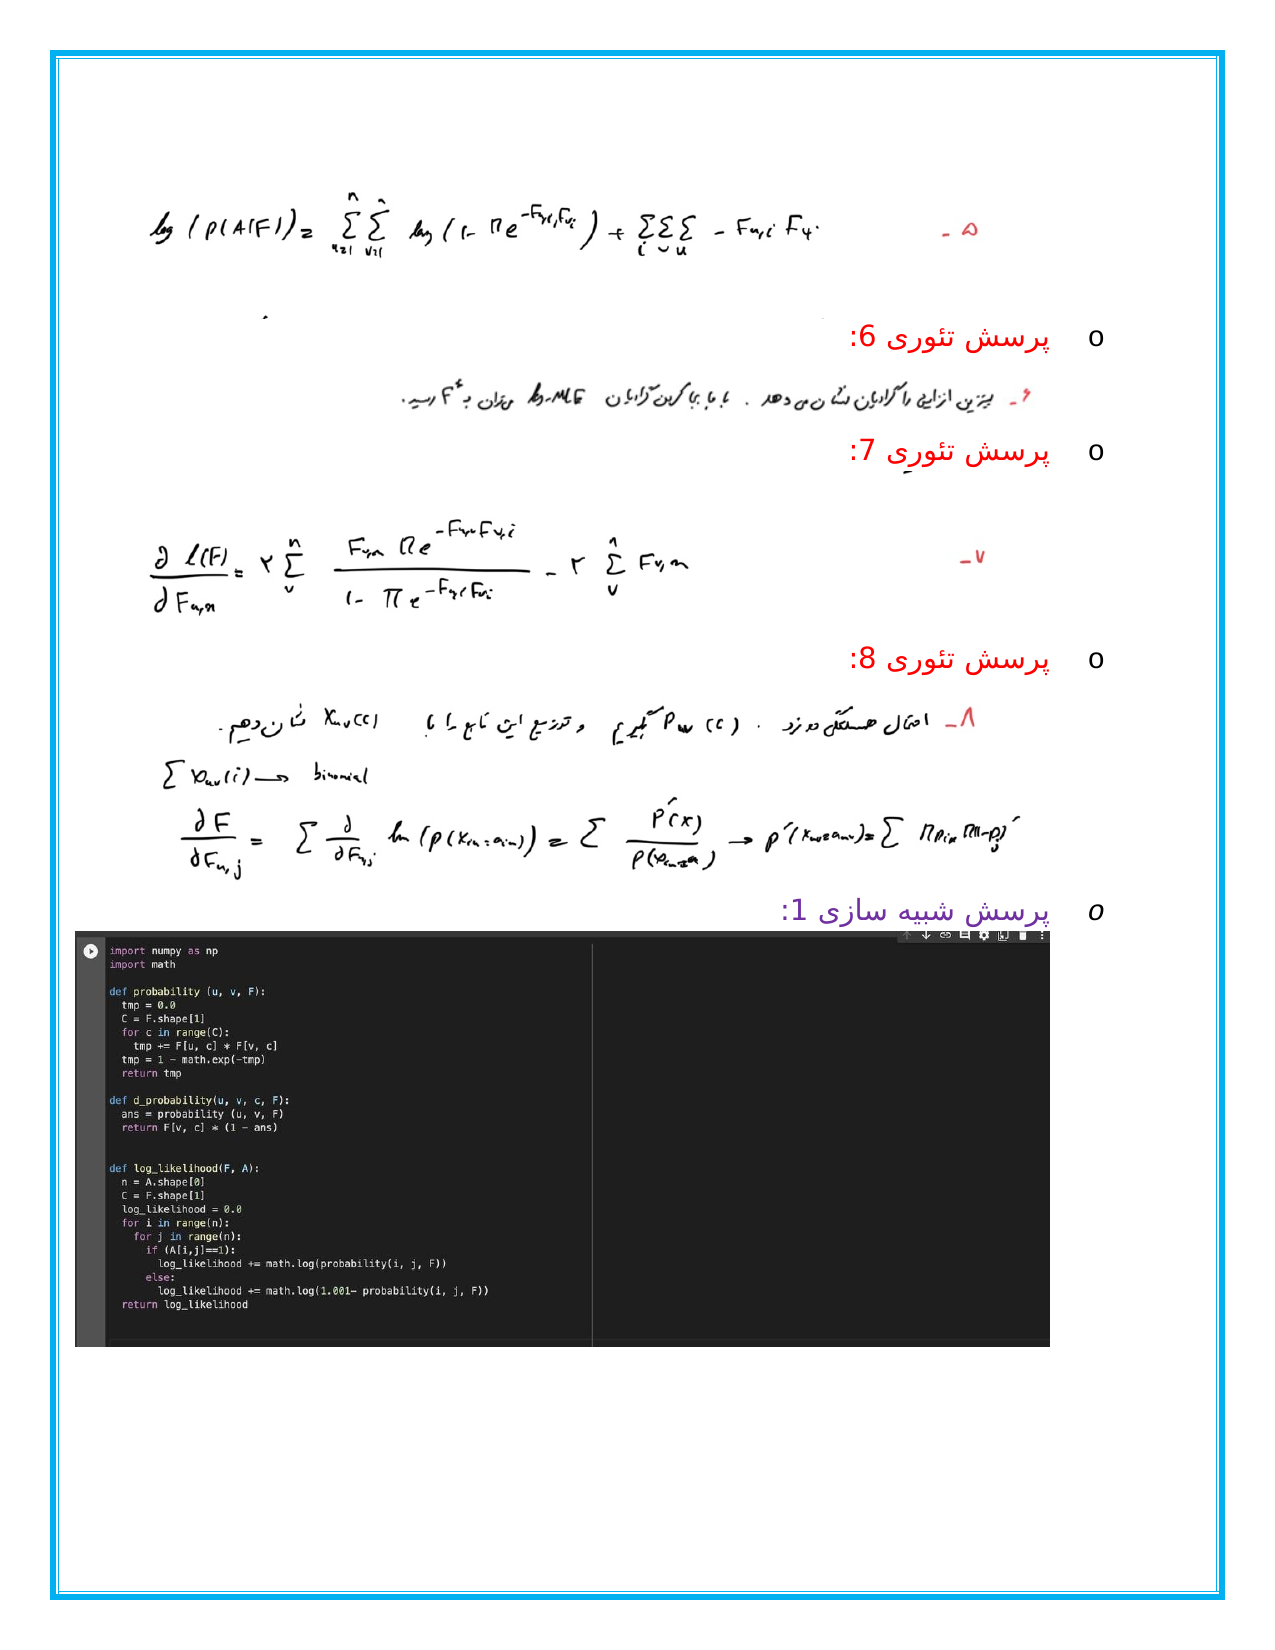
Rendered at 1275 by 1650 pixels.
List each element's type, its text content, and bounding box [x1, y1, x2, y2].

list پرسش تئوری 6: [150, 319, 1087, 355]
picture [362, 357, 1050, 432]
list پرسش تئوری 7: [150, 433, 1087, 469]
picture [75, 679, 1050, 893]
list پرسش شبیه سازی 1: [150, 894, 1087, 929]
picture [75, 931, 1050, 1347]
picture [75, 150, 1050, 319]
picture [75, 471, 1050, 641]
list پرسش تئوری 8: [150, 642, 1087, 677]
